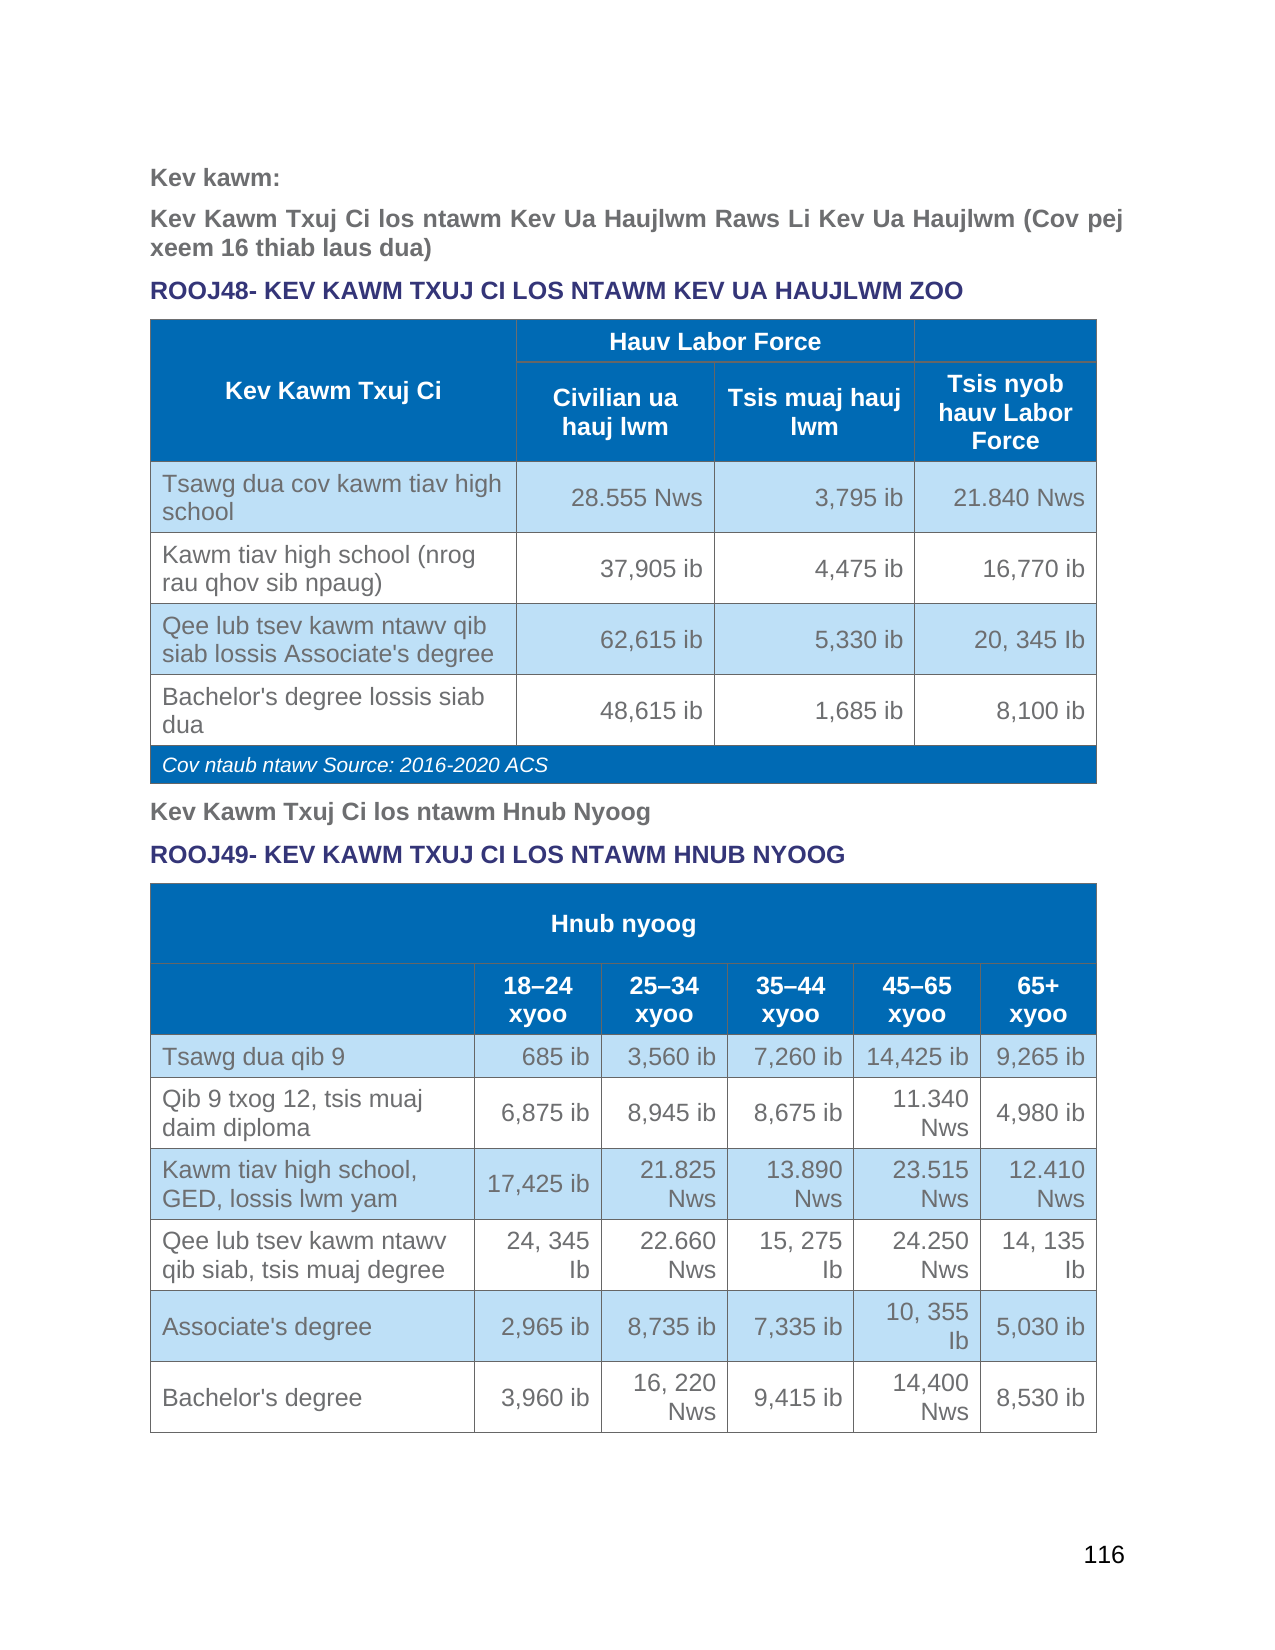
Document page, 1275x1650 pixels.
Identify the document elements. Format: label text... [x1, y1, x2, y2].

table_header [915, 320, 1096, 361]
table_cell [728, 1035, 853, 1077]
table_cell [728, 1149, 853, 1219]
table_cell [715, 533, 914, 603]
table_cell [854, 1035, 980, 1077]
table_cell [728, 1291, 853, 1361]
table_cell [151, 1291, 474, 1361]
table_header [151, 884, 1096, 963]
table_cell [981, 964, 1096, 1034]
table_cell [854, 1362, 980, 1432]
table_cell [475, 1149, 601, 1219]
title Rooj49- Kev Kawm Txuj Ci los ntawm Hnub Nyoog [150, 840, 1125, 868]
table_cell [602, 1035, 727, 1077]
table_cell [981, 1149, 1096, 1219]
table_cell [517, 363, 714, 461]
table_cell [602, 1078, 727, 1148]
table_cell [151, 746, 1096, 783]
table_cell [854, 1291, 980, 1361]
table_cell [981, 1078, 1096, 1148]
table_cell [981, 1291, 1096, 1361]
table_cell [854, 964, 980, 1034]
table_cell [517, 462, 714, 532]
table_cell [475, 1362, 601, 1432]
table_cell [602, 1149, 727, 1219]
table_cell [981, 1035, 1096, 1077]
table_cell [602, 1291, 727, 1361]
title Rooj48- Kev Kawm Txuj Ci los ntawm Kev Ua Haujlwm Zoo [150, 276, 1125, 304]
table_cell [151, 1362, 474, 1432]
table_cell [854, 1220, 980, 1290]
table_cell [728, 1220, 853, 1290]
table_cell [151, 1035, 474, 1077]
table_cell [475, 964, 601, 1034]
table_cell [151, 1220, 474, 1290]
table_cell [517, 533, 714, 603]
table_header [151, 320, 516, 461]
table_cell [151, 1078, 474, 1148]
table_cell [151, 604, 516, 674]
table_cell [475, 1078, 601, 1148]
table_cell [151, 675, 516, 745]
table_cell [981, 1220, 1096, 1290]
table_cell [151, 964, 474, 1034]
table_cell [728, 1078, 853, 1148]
text Kev kawm: [150, 162, 1125, 191]
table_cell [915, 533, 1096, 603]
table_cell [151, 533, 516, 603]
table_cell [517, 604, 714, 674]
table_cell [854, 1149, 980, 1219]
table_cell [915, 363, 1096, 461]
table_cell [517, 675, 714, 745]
text Kev Kawm Txuj Ci los ntawm Hnub Nyoog [150, 796, 1125, 825]
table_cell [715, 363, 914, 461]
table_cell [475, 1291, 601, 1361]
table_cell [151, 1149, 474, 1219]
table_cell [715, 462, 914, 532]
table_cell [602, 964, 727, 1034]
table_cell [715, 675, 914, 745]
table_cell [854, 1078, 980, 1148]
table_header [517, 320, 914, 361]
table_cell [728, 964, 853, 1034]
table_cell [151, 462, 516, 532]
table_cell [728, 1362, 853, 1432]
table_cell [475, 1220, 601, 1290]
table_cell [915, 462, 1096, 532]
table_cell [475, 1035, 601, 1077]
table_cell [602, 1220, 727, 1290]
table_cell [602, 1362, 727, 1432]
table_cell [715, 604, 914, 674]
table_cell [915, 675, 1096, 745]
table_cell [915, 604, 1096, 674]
text Kev Kawm Txuj Ci los ntawm Kev Ua Haujlwm Raws Li Kev Ua Haujlwm (Cov pej xeem 16 thiab laus dua) [150, 204, 1125, 261]
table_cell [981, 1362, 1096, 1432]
